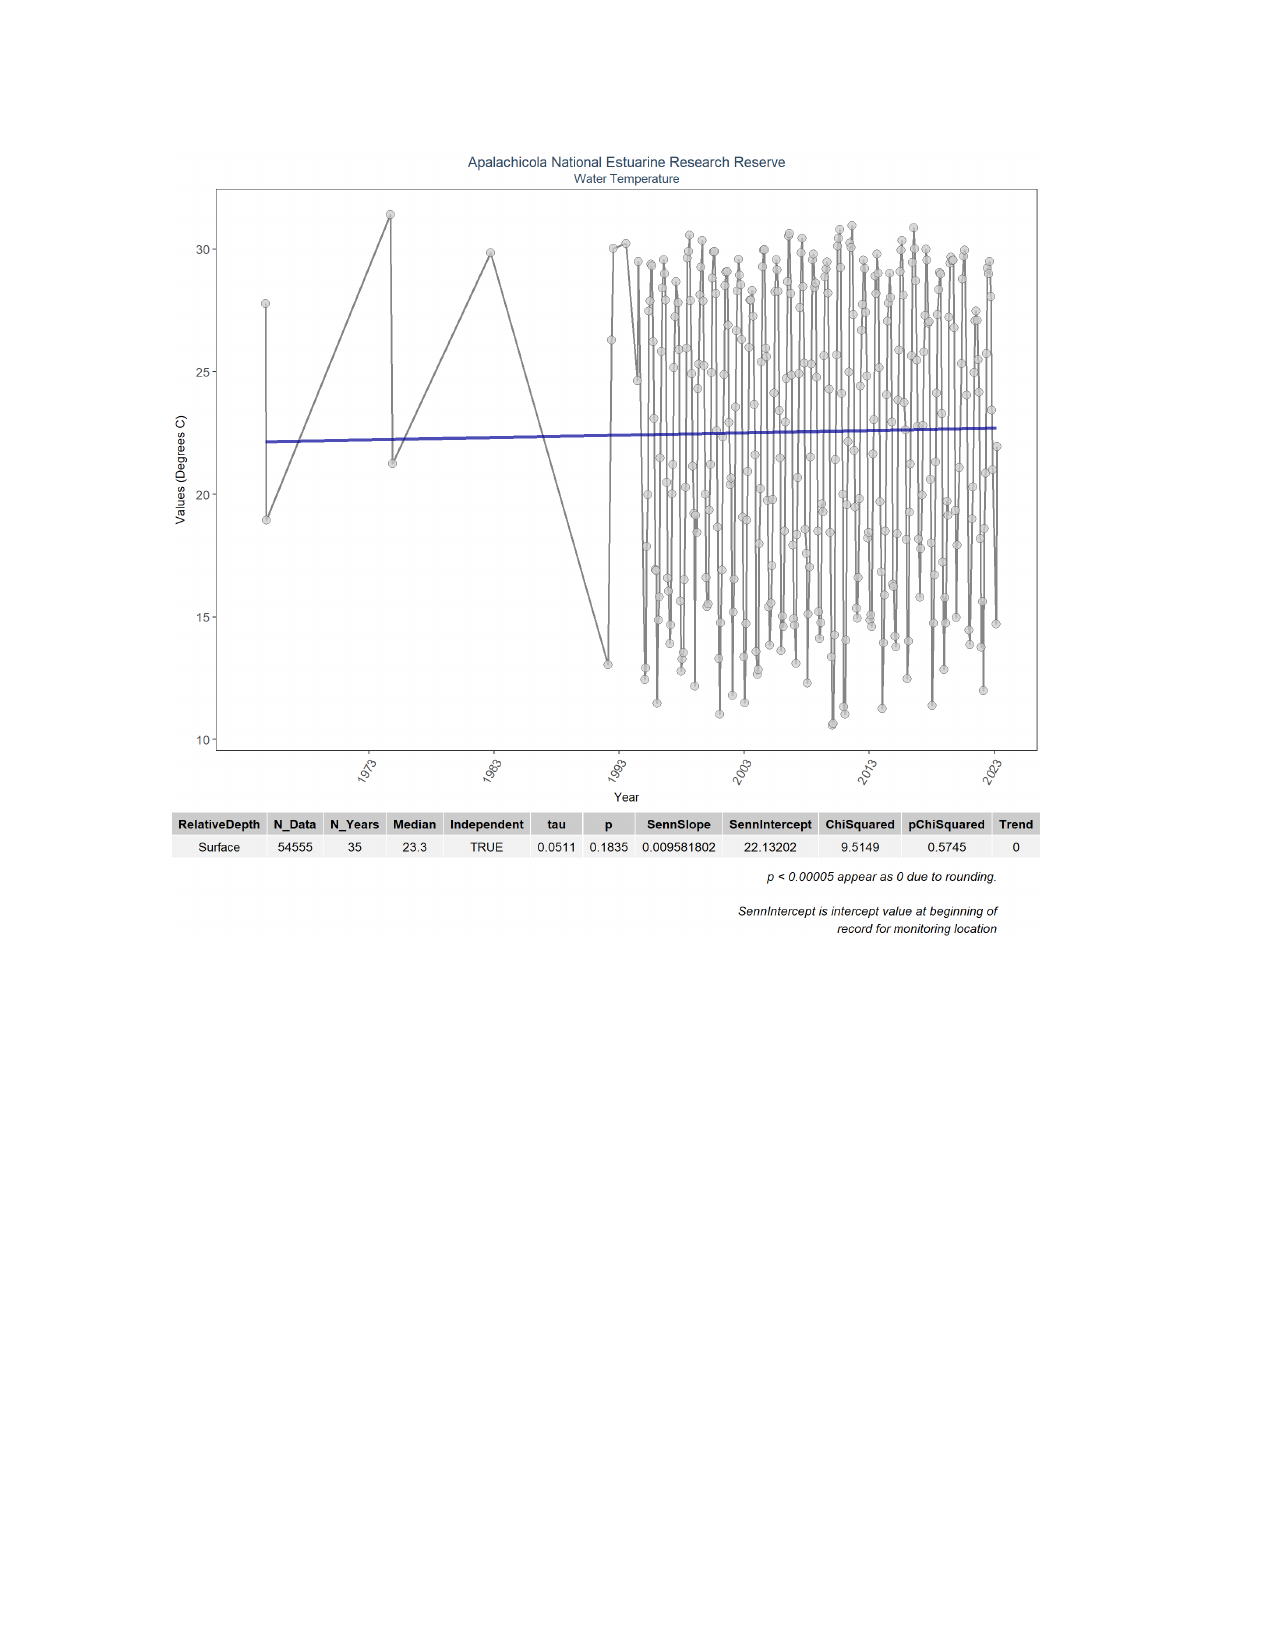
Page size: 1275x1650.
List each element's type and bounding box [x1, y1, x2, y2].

picture [168, 150, 1044, 938]
